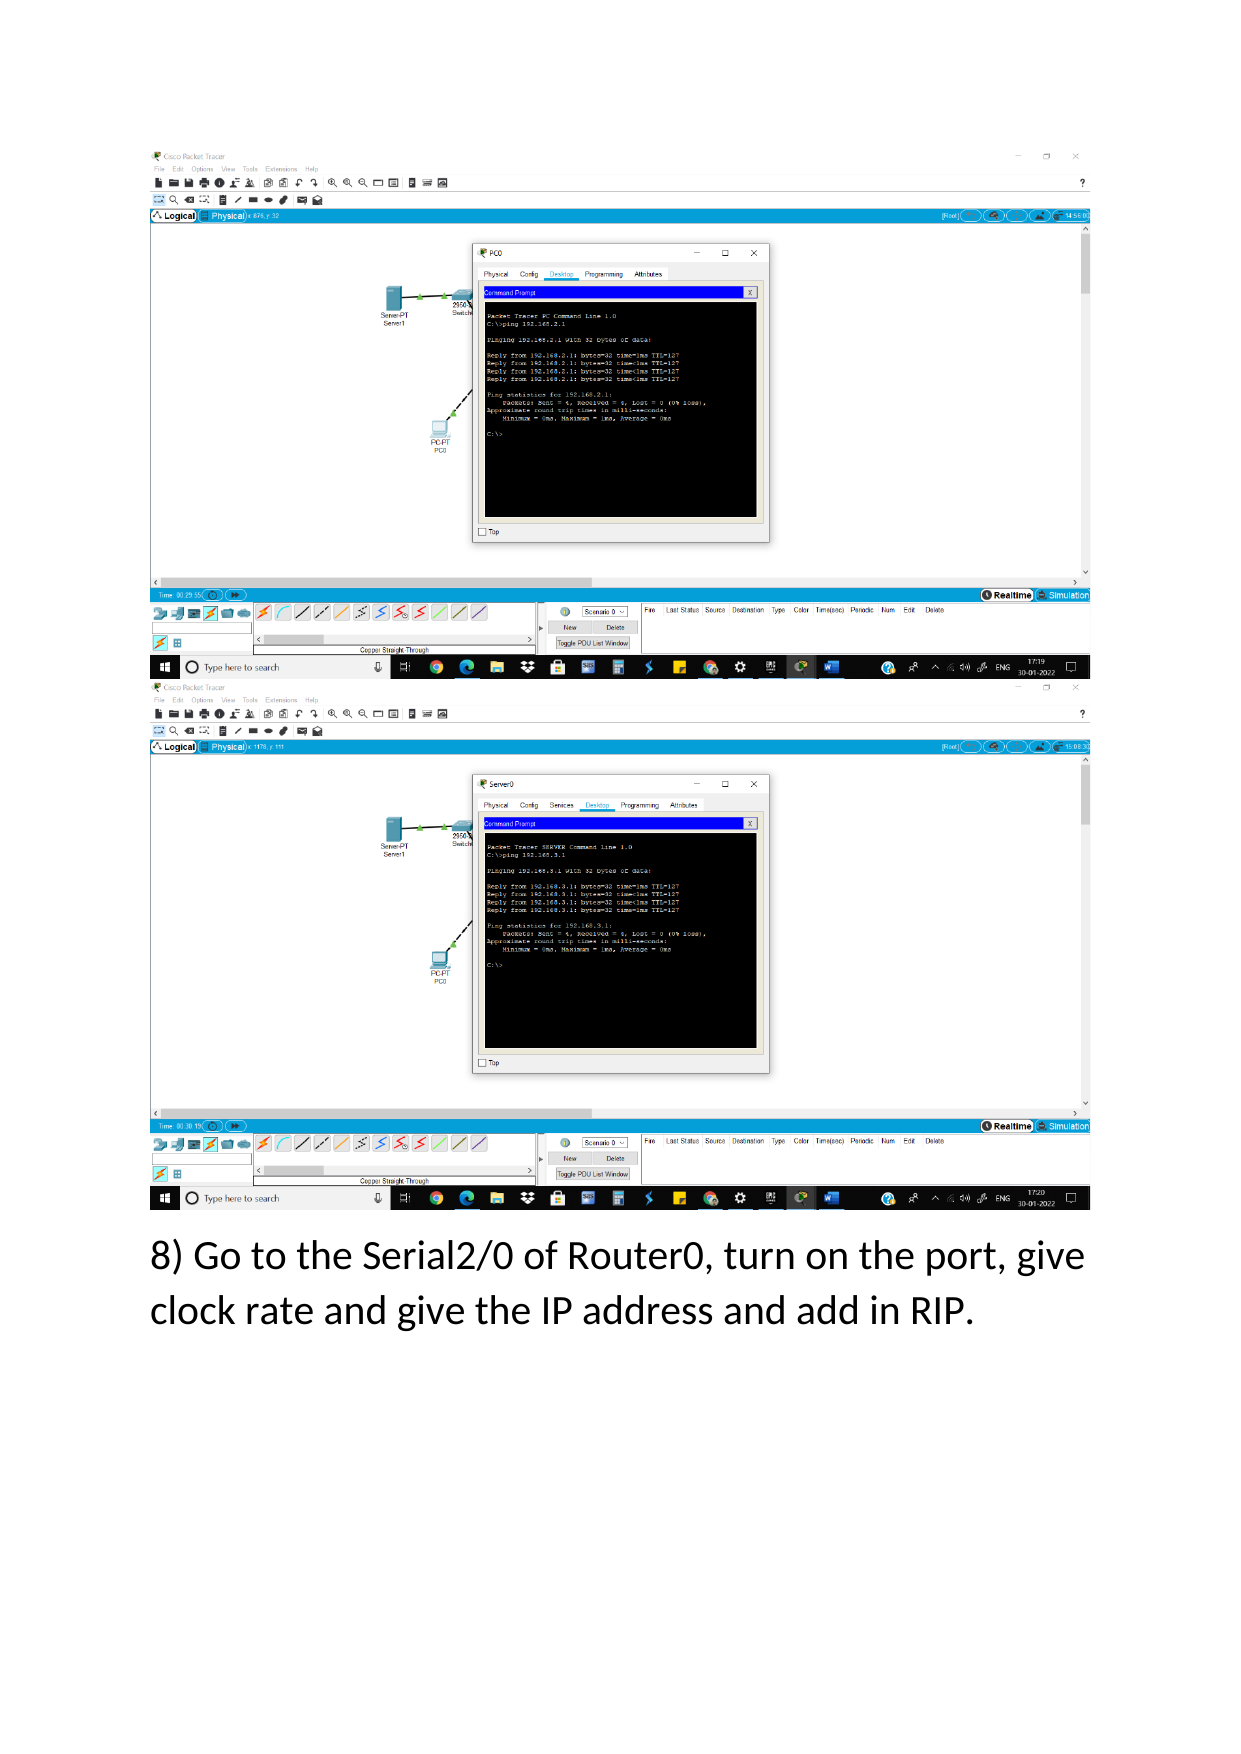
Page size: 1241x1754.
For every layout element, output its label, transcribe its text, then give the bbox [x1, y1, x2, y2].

picture [1039, 1123, 1046, 1130]
text 8) Go to the Serial2/0 of Router0, turn on the port, give clock rate and give the IP address and add in RIP. [150, 1229, 1090, 1334]
picture [150, 150, 1091, 679]
picture [1039, 592, 1046, 599]
picture [150, 681, 1091, 1210]
picture [990, 743, 997, 750]
picture [990, 212, 997, 219]
